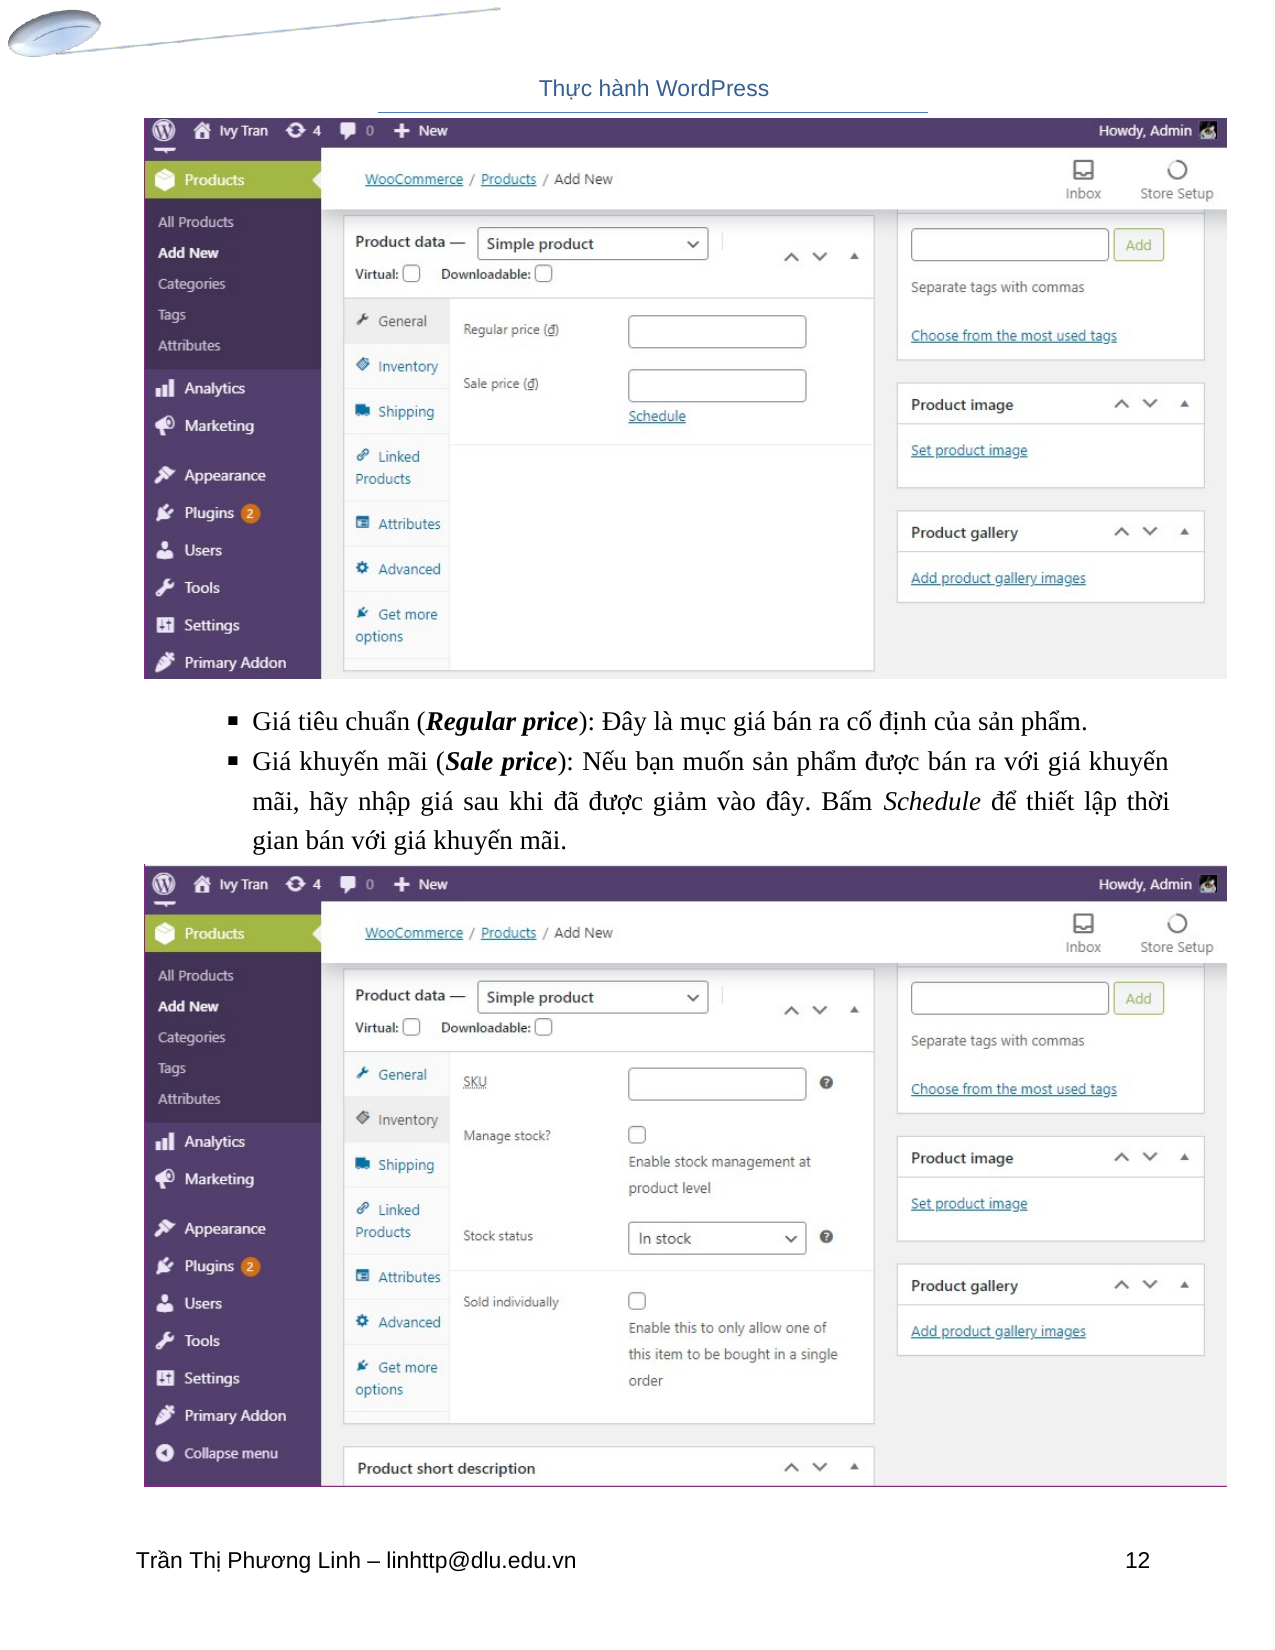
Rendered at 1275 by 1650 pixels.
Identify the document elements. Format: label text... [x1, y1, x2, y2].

picture [144, 118, 1227, 679]
picture [3, 0, 501, 69]
list Giá tiêu chuẩn (Regular price): Đây là mục giá bán ra cố định của sản phẩm. [223, 705, 1170, 736]
list Giá khuyến mãi (Sale price): Nếu bạn muốn sản phẩm được bán ra với giá khuyến mãi, hãy nhập giá sau khi đã được giảm vào đây. Bấm Schedule để thiết lập thời gian bán với giá khuyến mãi. [223, 745, 1170, 855]
picture [144, 864, 1227, 1487]
